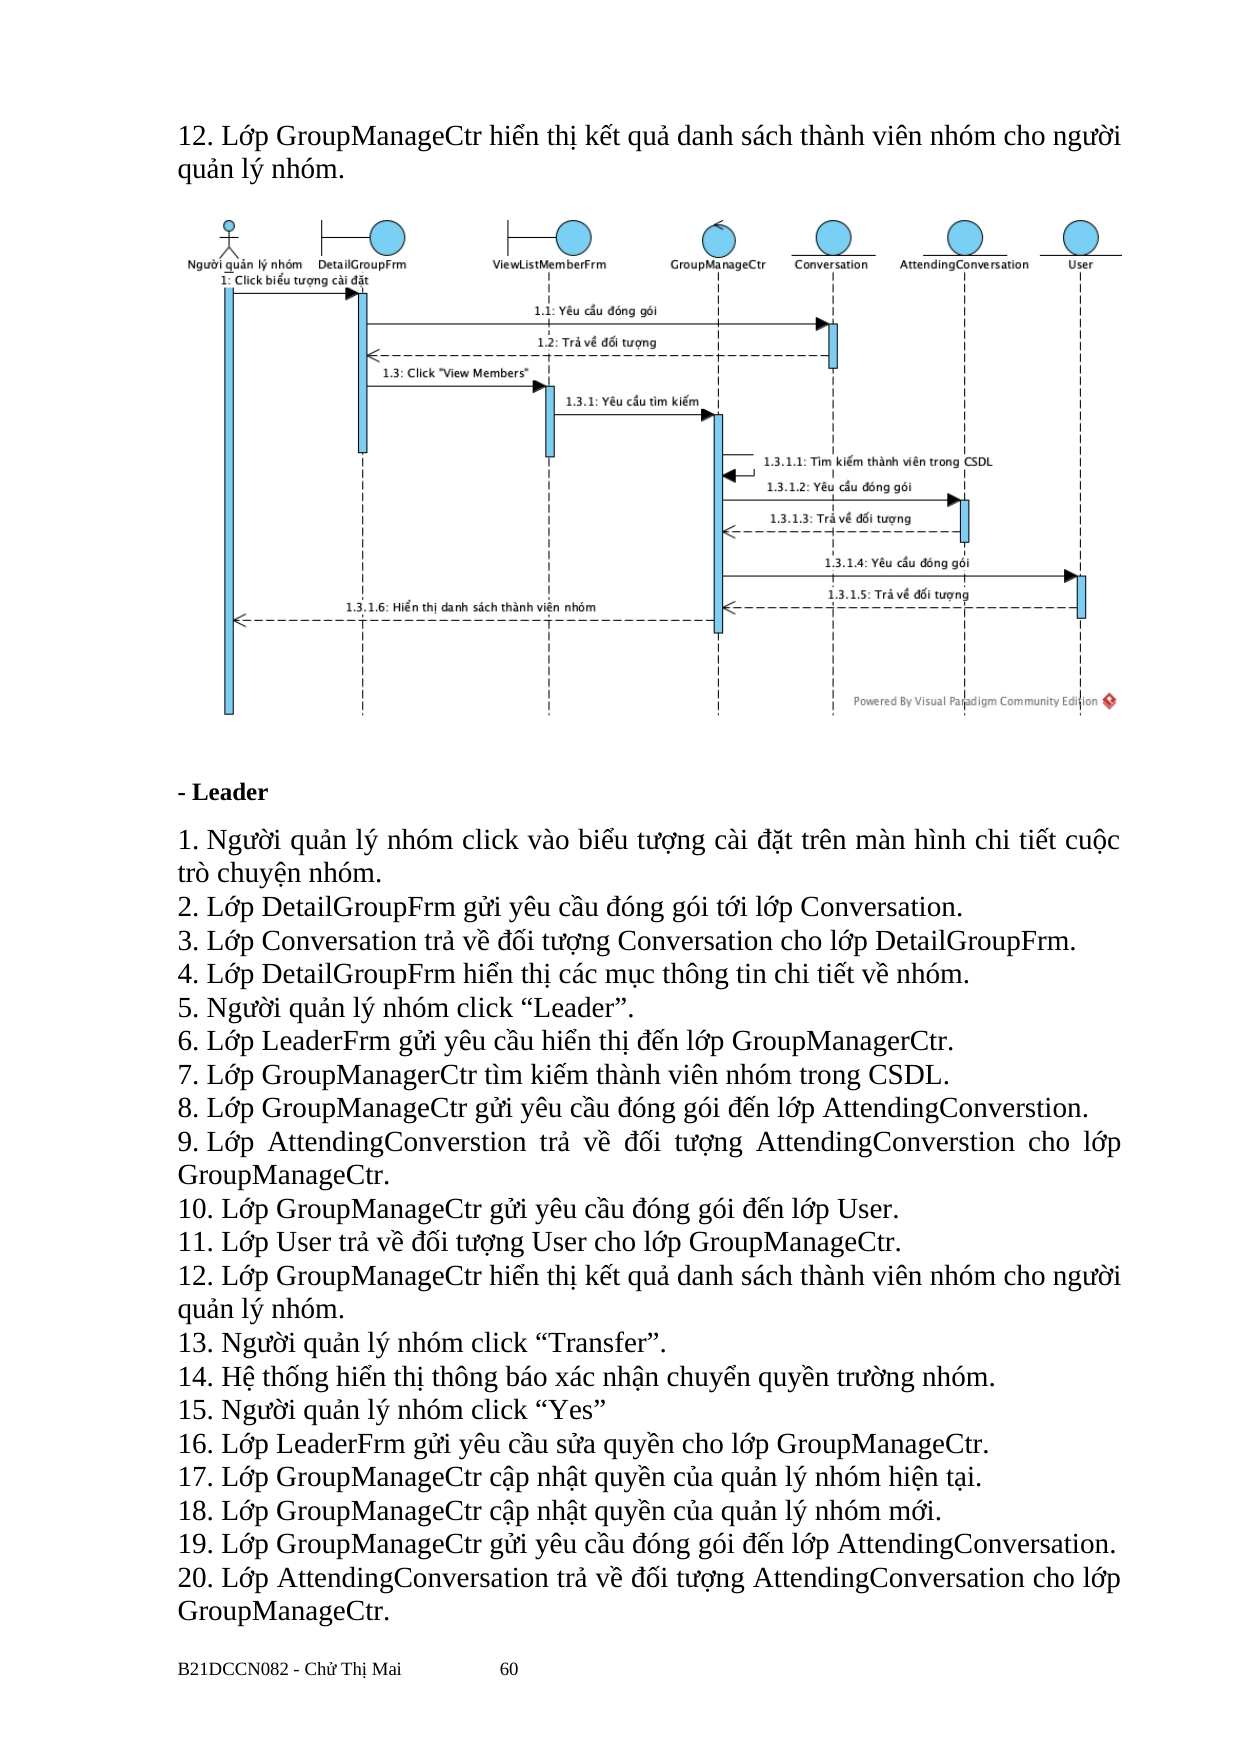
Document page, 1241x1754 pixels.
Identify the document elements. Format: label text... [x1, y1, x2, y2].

list Người quản lý nhóm click “Transfer”. [177, 1325, 1122, 1359]
list Lớp User trả về đối tượng User cho lớp GroupManageCtr. [177, 1224, 1122, 1258]
list Lớp DetailGroupFrm gửi yêu cầu đóng gói tới lớp Conversation. [177, 889, 1122, 923]
list Lớp GroupManageCtr cập nhật quyền của quản lý nhóm hiện tại. [177, 1459, 1122, 1493]
list Lớp AttendingConversation trả về đối tượng AttendingConversation cho lớp GroupManageCtr. [177, 1560, 1122, 1627]
list Người quản lý nhóm click “Leader”. [177, 990, 1122, 1023]
list Lớp GroupManageCtr gửi yêu cầu đóng gói đến lớp User. [177, 1191, 1122, 1224]
list Lớp GroupManageCtr hiển thị kết quả danh sách thành viên nhóm cho người quản lý nhóm. [177, 118, 1122, 185]
list Lớp GroupManageCtr hiển thị kết quả danh sách thành viên nhóm cho người quản lý nhóm. [177, 1258, 1122, 1325]
list Người quản lý nhóm click vào biểu tượng cài đặt trên màn hình chi tiết cuộc trò chuyện nhóm. [177, 822, 1122, 889]
list Lớp GroupManageCtr gửi yêu cầu đóng gói đến lớp AttendingConverstion. [177, 1090, 1122, 1124]
list Lớp Conversation trả về đối tượng Conversation cho lớp DetailGroupFrm. [177, 923, 1122, 956]
list Hệ thống hiển thị thông báo xác nhận chuyển quyền trường nhóm. [177, 1359, 1122, 1392]
list Lớp LeaderFrm gửi yêu cầu sửa quyền cho lớp GroupManageCtr. [177, 1426, 1122, 1459]
subtitle - Leader [177, 777, 1122, 806]
list Lớp GroupManageCtr gửi yêu cầu đóng gói đến lớp AttendingConversation. [177, 1526, 1122, 1560]
list Người quản lý nhóm click “Yes” [177, 1392, 1122, 1426]
list Lớp GroupManageCtr cập nhật quyền của quản lý nhóm mới. [177, 1493, 1122, 1526]
list Lớp DetailGroupFrm hiển thị các mục thông tin chi tiết về nhóm. [177, 956, 1122, 990]
picture [177, 218, 1122, 719]
list Lớp GroupManagerCtr tìm kiếm thành viên nhóm trong CSDL. [177, 1057, 1122, 1090]
list Lớp LeaderFrm gửi yêu cầu hiển thị đến lớp GroupManagerCtr. [177, 1023, 1122, 1057]
list Lớp AttendingConverstion trả về đối tượng AttendingConverstion cho lớp GroupManageCtr. [177, 1124, 1122, 1191]
